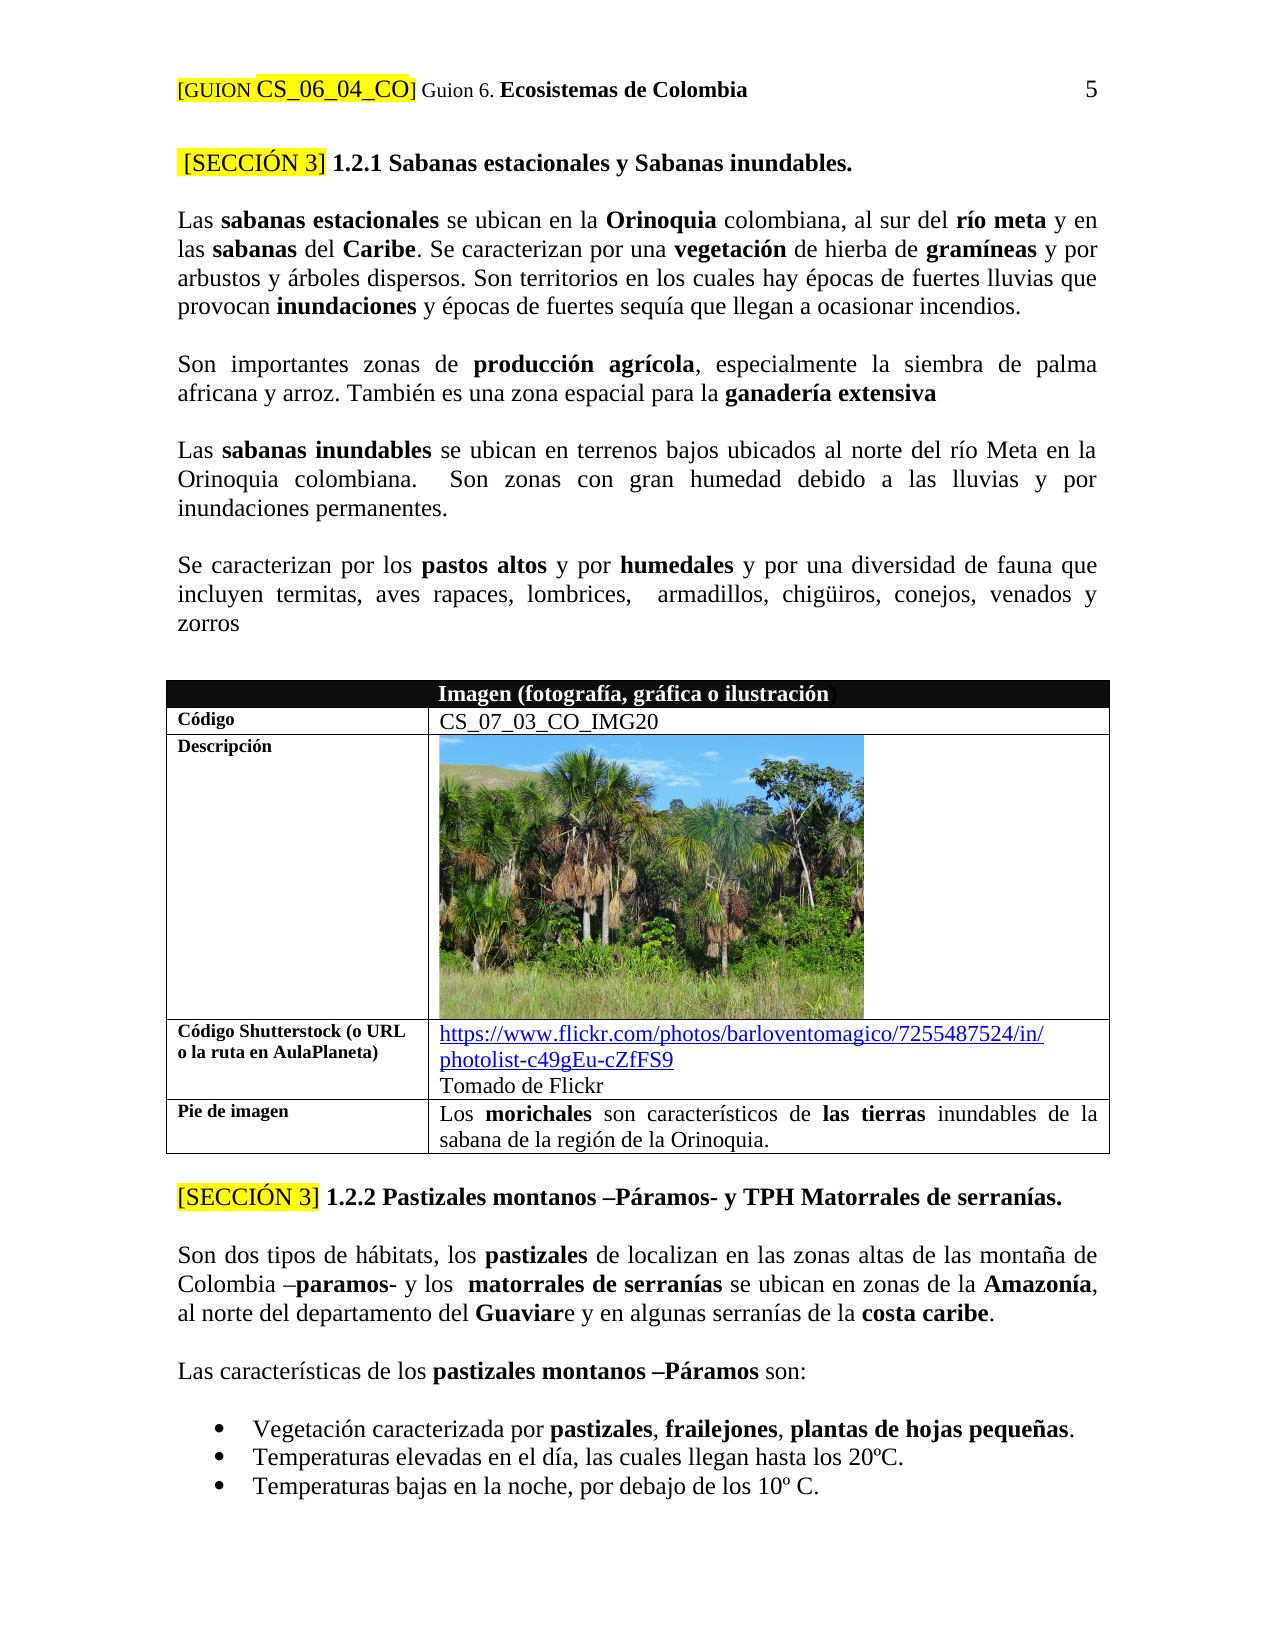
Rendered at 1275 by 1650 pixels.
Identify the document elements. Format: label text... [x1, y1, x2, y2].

text Las características de los pastizales montanos –Páramos son: [177, 1356, 1098, 1384]
text Son dos tipos de hábitats, los pastizales de localizan en las zonas altas de las montaña de Colombia –paramos- y los matorrales de serranías se ubican en zonas de la Amazonía, al norte del departamento del Guaviare y en algunas serranías de la costa caribe. [177, 1240, 1098, 1327]
list Vegetación caracterizada por pastizales, frailejones, plantas de hojas pequeñas. [215, 1414, 1098, 1442]
table_header Imagen (fotografía, gráfica o ilustración) [167, 681, 1109, 707]
text [SECCIÓN 3] 1.2.1 Sabanas estacionales y Sabanas inundables. [326, 148, 1098, 176]
text Se caracterizan por los pastos altos y por humedales y por una diversidad de fauna que incluyen termitas, aves rapaces, lombrices, armadillos, chigüiros, conejos, venados y zorros [177, 550, 1098, 636]
picture [439, 735, 864, 1019]
table_cell [429, 735, 439, 1019]
list Temperaturas elevadas en el día, las cuales llegan hasta los 20ºC. [215, 1442, 1098, 1471]
table_cell Los morichales son característicos de las tierras inundables de la sabana de la región de la Orinoquia. [429, 1100, 1109, 1153]
table_cell Descripción [167, 735, 428, 1019]
text [SECCIÓN 3] 1.2.2 Pastizales montanos –Páramos- y TPH Matorrales de serranías. [177, 1182, 1098, 1211]
table_cell Código [167, 708, 428, 734]
table_cell CS_07_03_CO_IMG20 [429, 708, 1109, 734]
text Son importantes zonas de producción agrícola, especialmente la siembra de palma africana y arroz. También es una zona espacial para la ganadería extensiva [177, 349, 1098, 406]
table_cell Pie de imagen [167, 1100, 428, 1153]
text Las sabanas inundables se ubican en terrenos bajos ubicados al norte del río Meta en la Orinoquia colombiana. Son zonas con gran humedad debido a las lluvias y por inundaciones permanentes. [177, 435, 1098, 521]
table_cell https://www.flickr.com/photos/barloventomagico/7255487524/in/photolist-c49gEu-cZfFS9 Tomado de Flickr [429, 1020, 1109, 1099]
table_cell [864, 735, 1109, 1019]
text Las sabanas estacionales se ubican en la Orinoquia colombiana, al sur del río meta y en las sabanas del Caribe. Se caracterizan por una vegetación de hierba de gramíneas y por arbustos y árboles dispersos. Son territorios en los cuales hay épocas de fuertes lluvias que provocan inundaciones y épocas de fuertes sequía que llegan a ocasionar incendios. [177, 205, 1098, 320]
list Temperaturas bajas en la noche, por debajo de los 10º C. [215, 1471, 1098, 1500]
table_cell Código Shutterstock (o URL o la ruta en AulaPlaneta) [167, 1020, 428, 1099]
